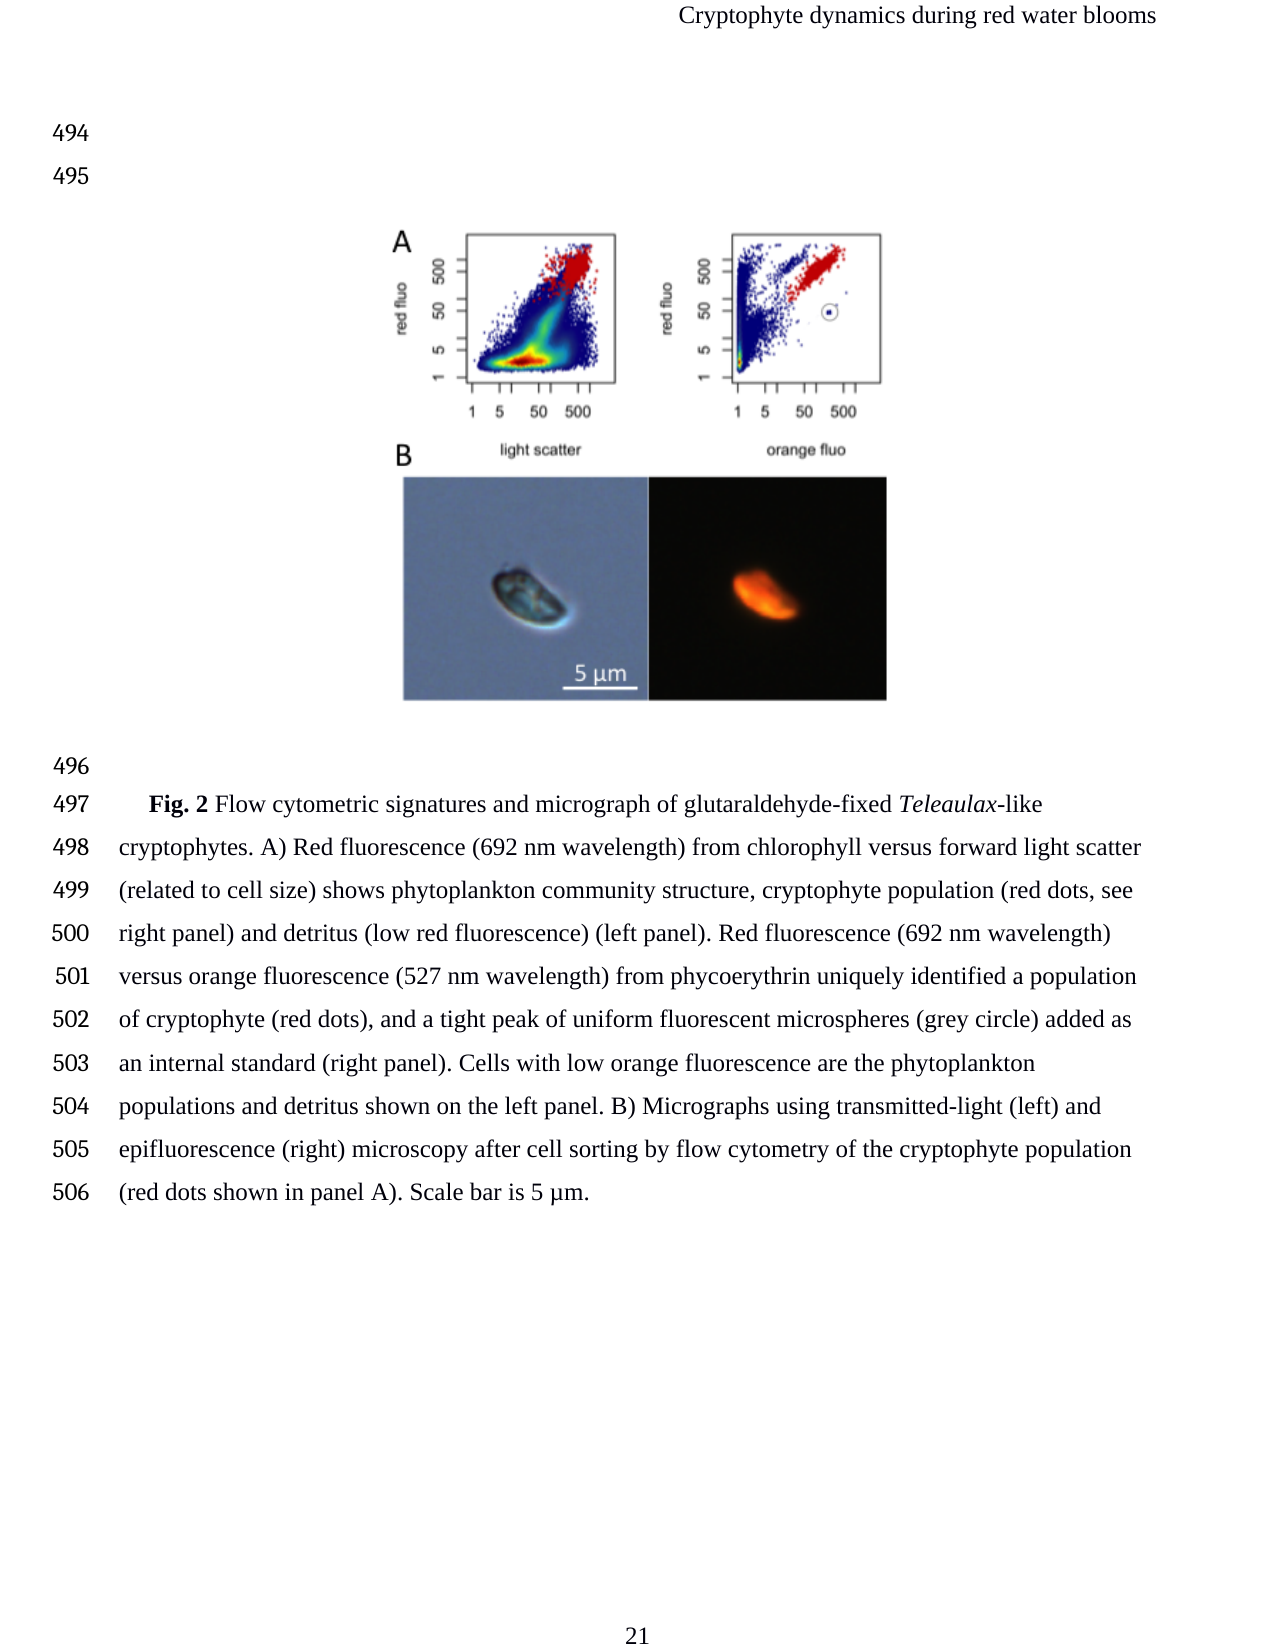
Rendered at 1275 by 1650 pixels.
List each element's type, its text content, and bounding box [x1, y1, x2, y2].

text Fig. 2 Flow cytometric signatures and micrograph of glutaraldehyde-fixed Teleaulax-like cryptophytes. A) Red fluorescence (692 nm wavelength) from chlorophyll versus forward light scatter (related to cell size) shows phytoplankton community structure, cryptophyte population (red dots, see right panel) and detritus (low red fluorescence) (left panel). Red fluorescence (692 nm wavelength) versus orange fluorescence (527 nm wavelength) from phycoerythrin uniquely identified a population of cryptophyte (red dots), and a tight peak of uniform fluorescent microspheres (grey circle) added as an internal standard (right panel). Cells with low orange fluorescence are the phytoplankton populations and detritus shown on the left panel. B) Micrographs using transmitted-light (left) and epifluorescence (right) microscopy after cell sorting by flow cytometry of the cryptophyte population (red dots shown in panel A). Scale bar is 5 µm. [118, 789, 1156, 1206]
picture [368, 204, 937, 775]
